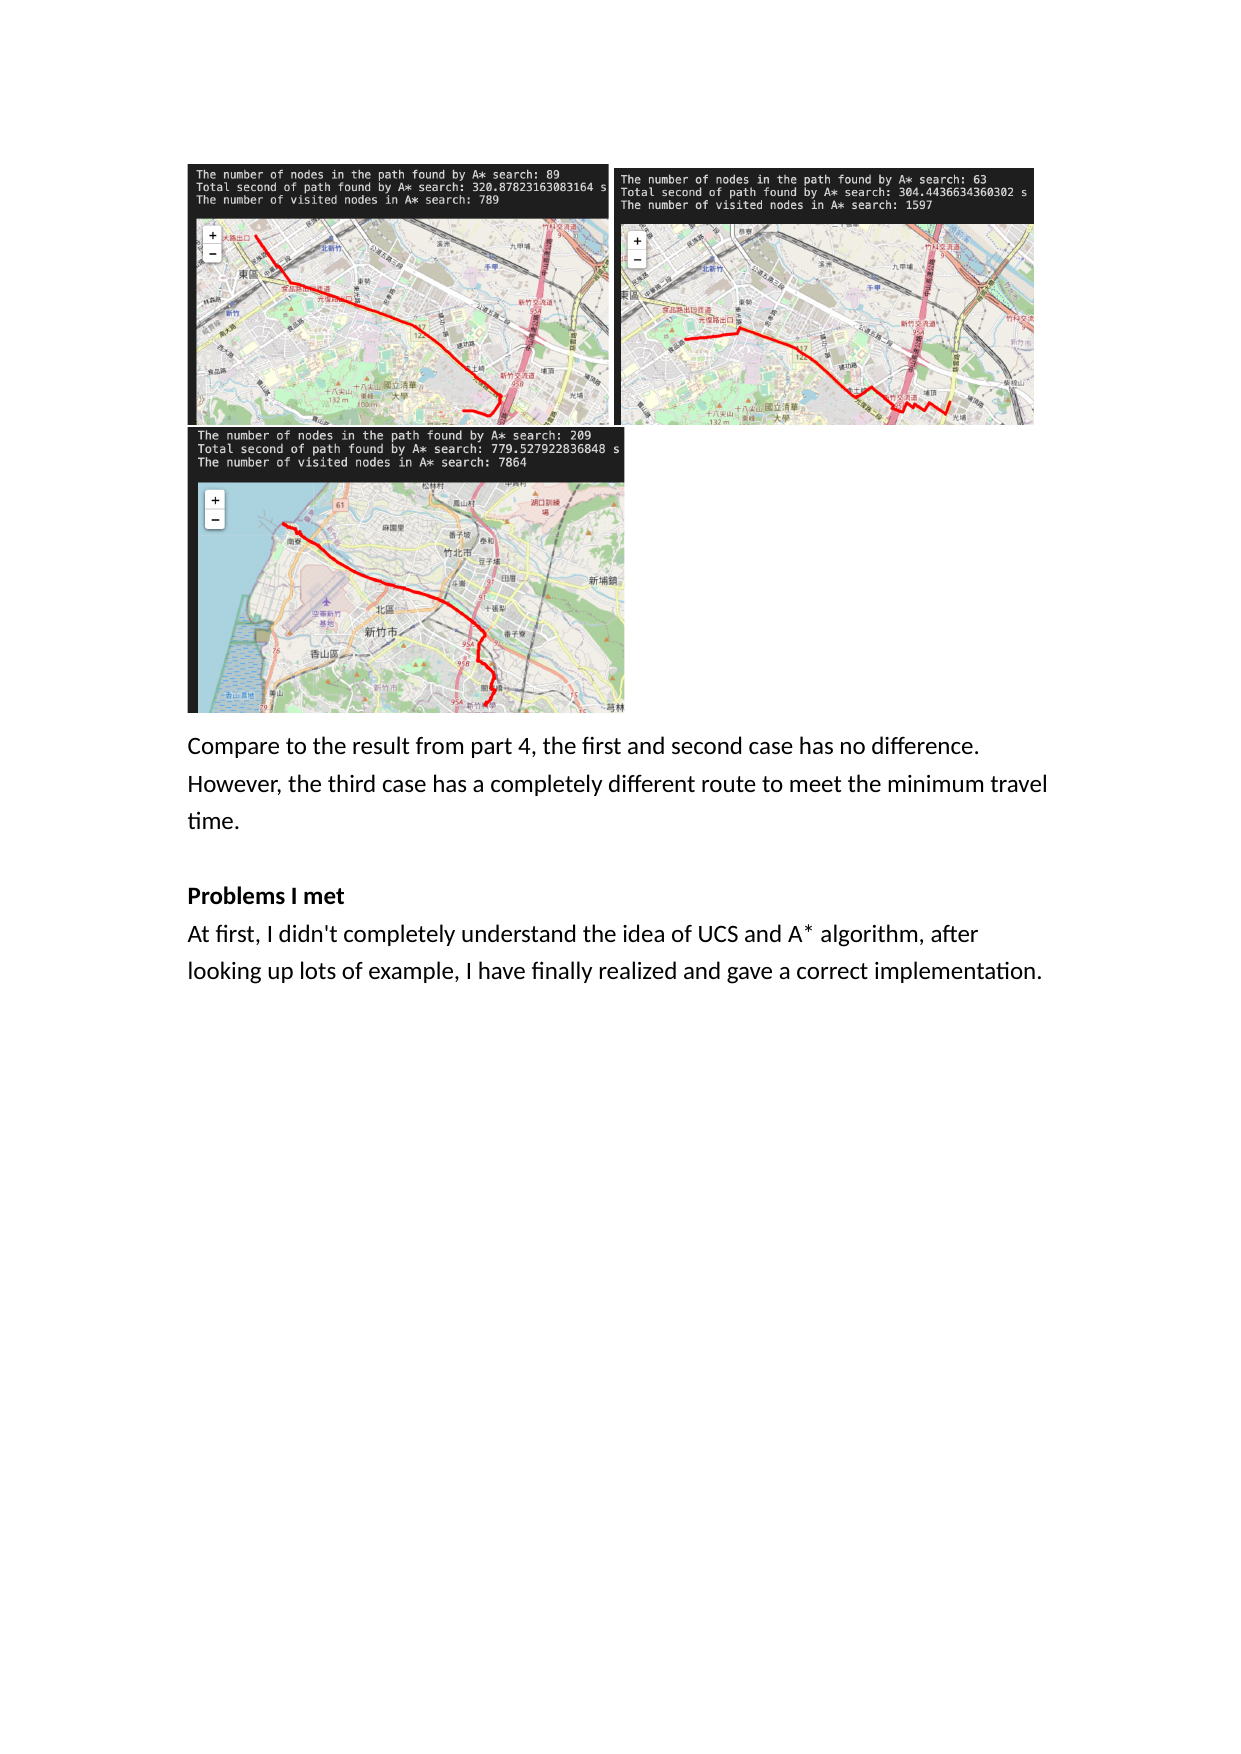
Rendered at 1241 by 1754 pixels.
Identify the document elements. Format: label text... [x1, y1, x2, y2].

picture [187, 164, 609, 425]
text At first, I didn't completely understand the idea of UCS and A* algorithm, after looking up lots of example, I have finally realized and gave a correct implementation. [187, 914, 1053, 989]
picture [187, 427, 625, 713]
text Compare to the result from part 4, the first and second case has no difference. However, the third case has a completely different route to meet the minimum travel time. [187, 727, 1053, 839]
text Problems I met [187, 877, 1053, 914]
picture [614, 168, 1034, 425]
